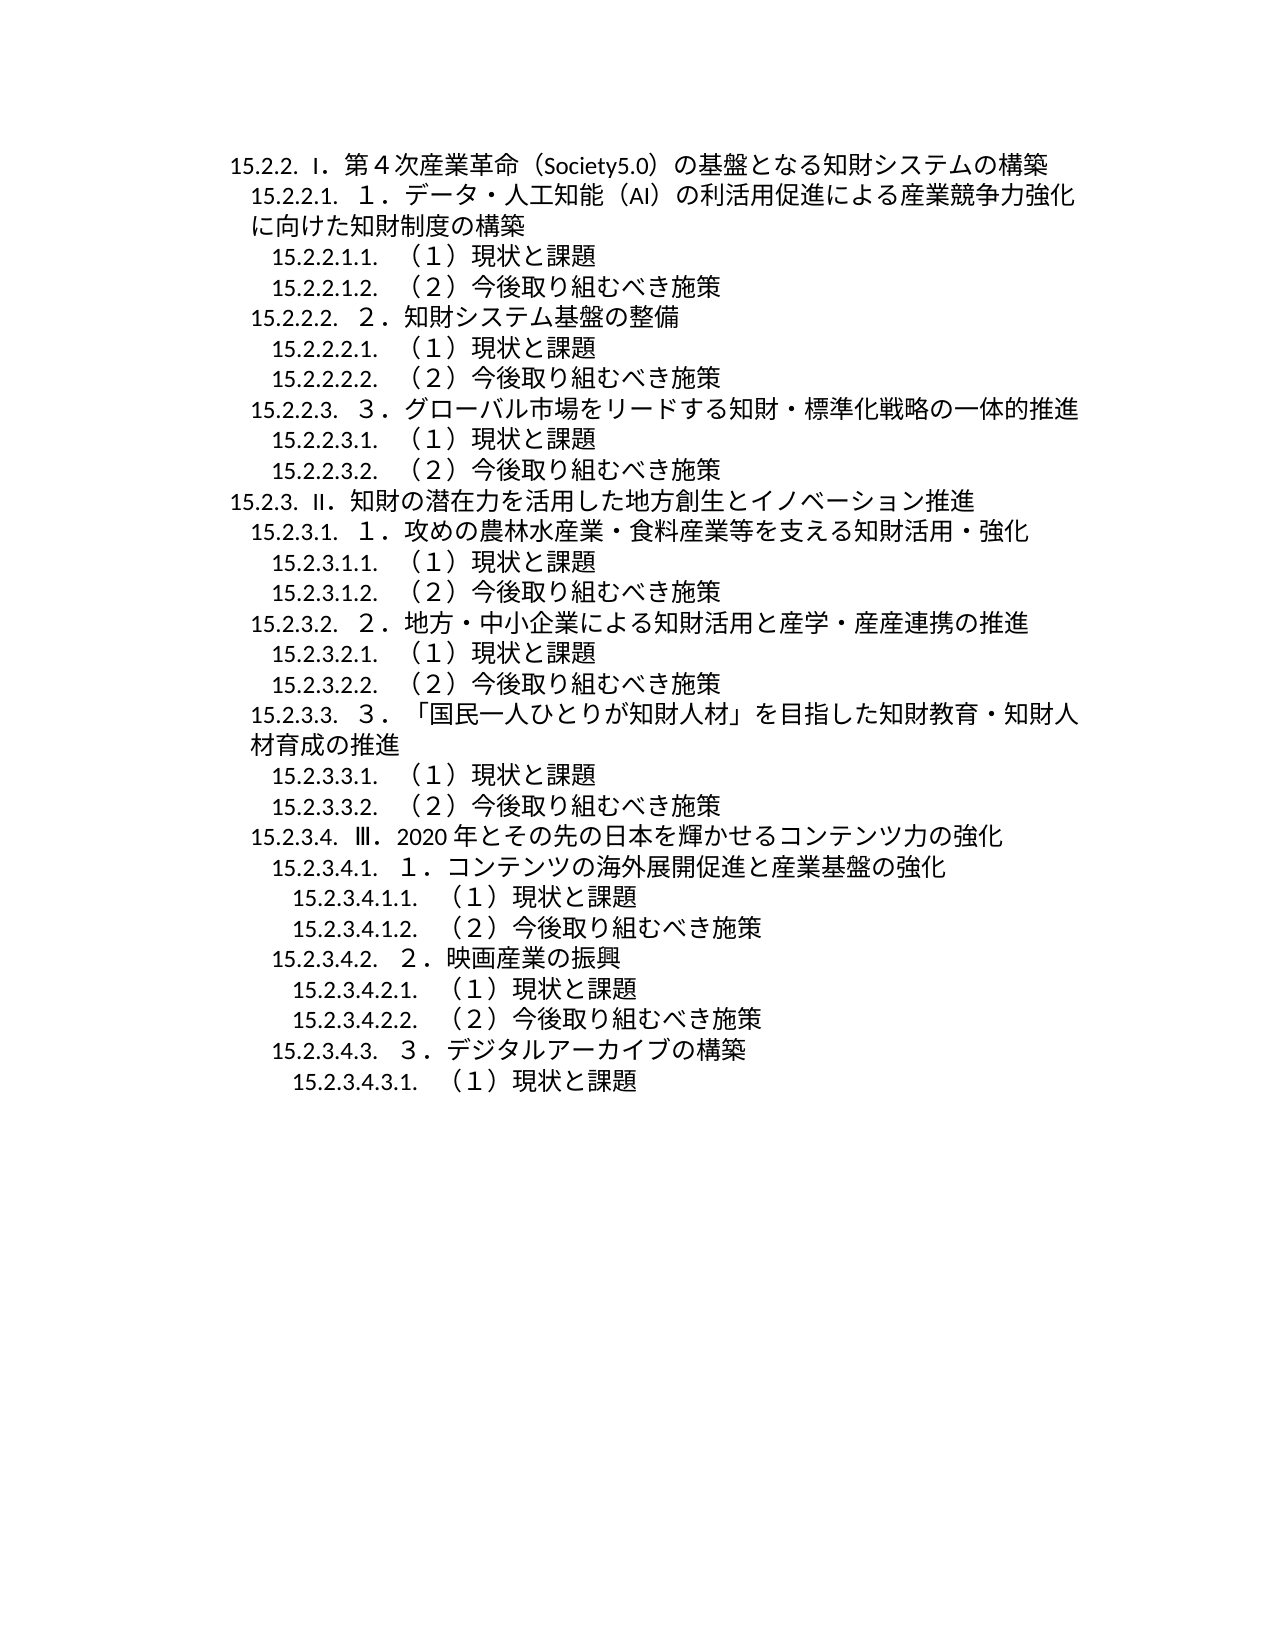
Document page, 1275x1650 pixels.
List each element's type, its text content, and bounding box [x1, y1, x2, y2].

subtitle I．第４次産業革命（Society5.0）の基盤となる知財システムの構築 [229, 150, 1087, 181]
subtitle ２．知財システム基盤の整備 [250, 303, 1087, 333]
subtitle II．知財の潜在力を活用した地方創生とイノベーション推進 [229, 486, 1087, 516]
subtitle （１）現状と課題 [271, 333, 1087, 364]
subtitle （１）現状と課題 [292, 974, 1087, 1004]
subtitle （１）現状と課題 [271, 425, 1087, 455]
subtitle （１）現状と課題 [292, 1066, 1087, 1096]
subtitle ３．デジタルアーカイブの構築 [271, 1035, 1087, 1066]
subtitle ３．グローバル市場をリードする知財・標準化戦略の一体的推進 [250, 394, 1087, 425]
subtitle （２）今後取り組むべき施策 [271, 791, 1087, 821]
subtitle ２．映画産業の振興 [271, 943, 1087, 974]
subtitle （２）今後取り組むべき施策 [271, 455, 1087, 486]
subtitle （１）現状と課題 [271, 760, 1087, 791]
subtitle （２）今後取り組むべき施策 [292, 913, 1087, 943]
subtitle （２）今後取り組むべき施策 [271, 669, 1087, 699]
subtitle １．データ・人工知能（AI）の利活用促進による産業競争力強化に向けた知財制度の構築 [250, 181, 1087, 242]
subtitle ２．地方・中小企業による知財活用と産学・産産連携の推進 [250, 608, 1087, 638]
subtitle ３．「国民一人ひとりが知財人材」を目指した知財教育・知財人材育成の推進 [250, 699, 1087, 760]
subtitle Ⅲ．2020 年とその先の日本を輝かせるコンテンツ力の強化 [250, 821, 1087, 852]
subtitle （２）今後取り組むべき施策 [271, 577, 1087, 608]
subtitle （１）現状と課題 [271, 242, 1087, 272]
subtitle １．攻めの農林水産業・食料産業等を支える知財活用・強化 [250, 516, 1087, 547]
subtitle （１）現状と課題 [292, 882, 1087, 913]
subtitle １．コンテンツの海外展開促進と産業基盤の強化 [271, 852, 1087, 882]
subtitle （１）現状と課題 [271, 547, 1087, 577]
subtitle （２）今後取り組むべき施策 [292, 1004, 1087, 1035]
subtitle （２）今後取り組むべき施策 [271, 364, 1087, 394]
subtitle （２）今後取り組むべき施策 [271, 272, 1087, 303]
subtitle （１）現状と課題 [271, 638, 1087, 669]
